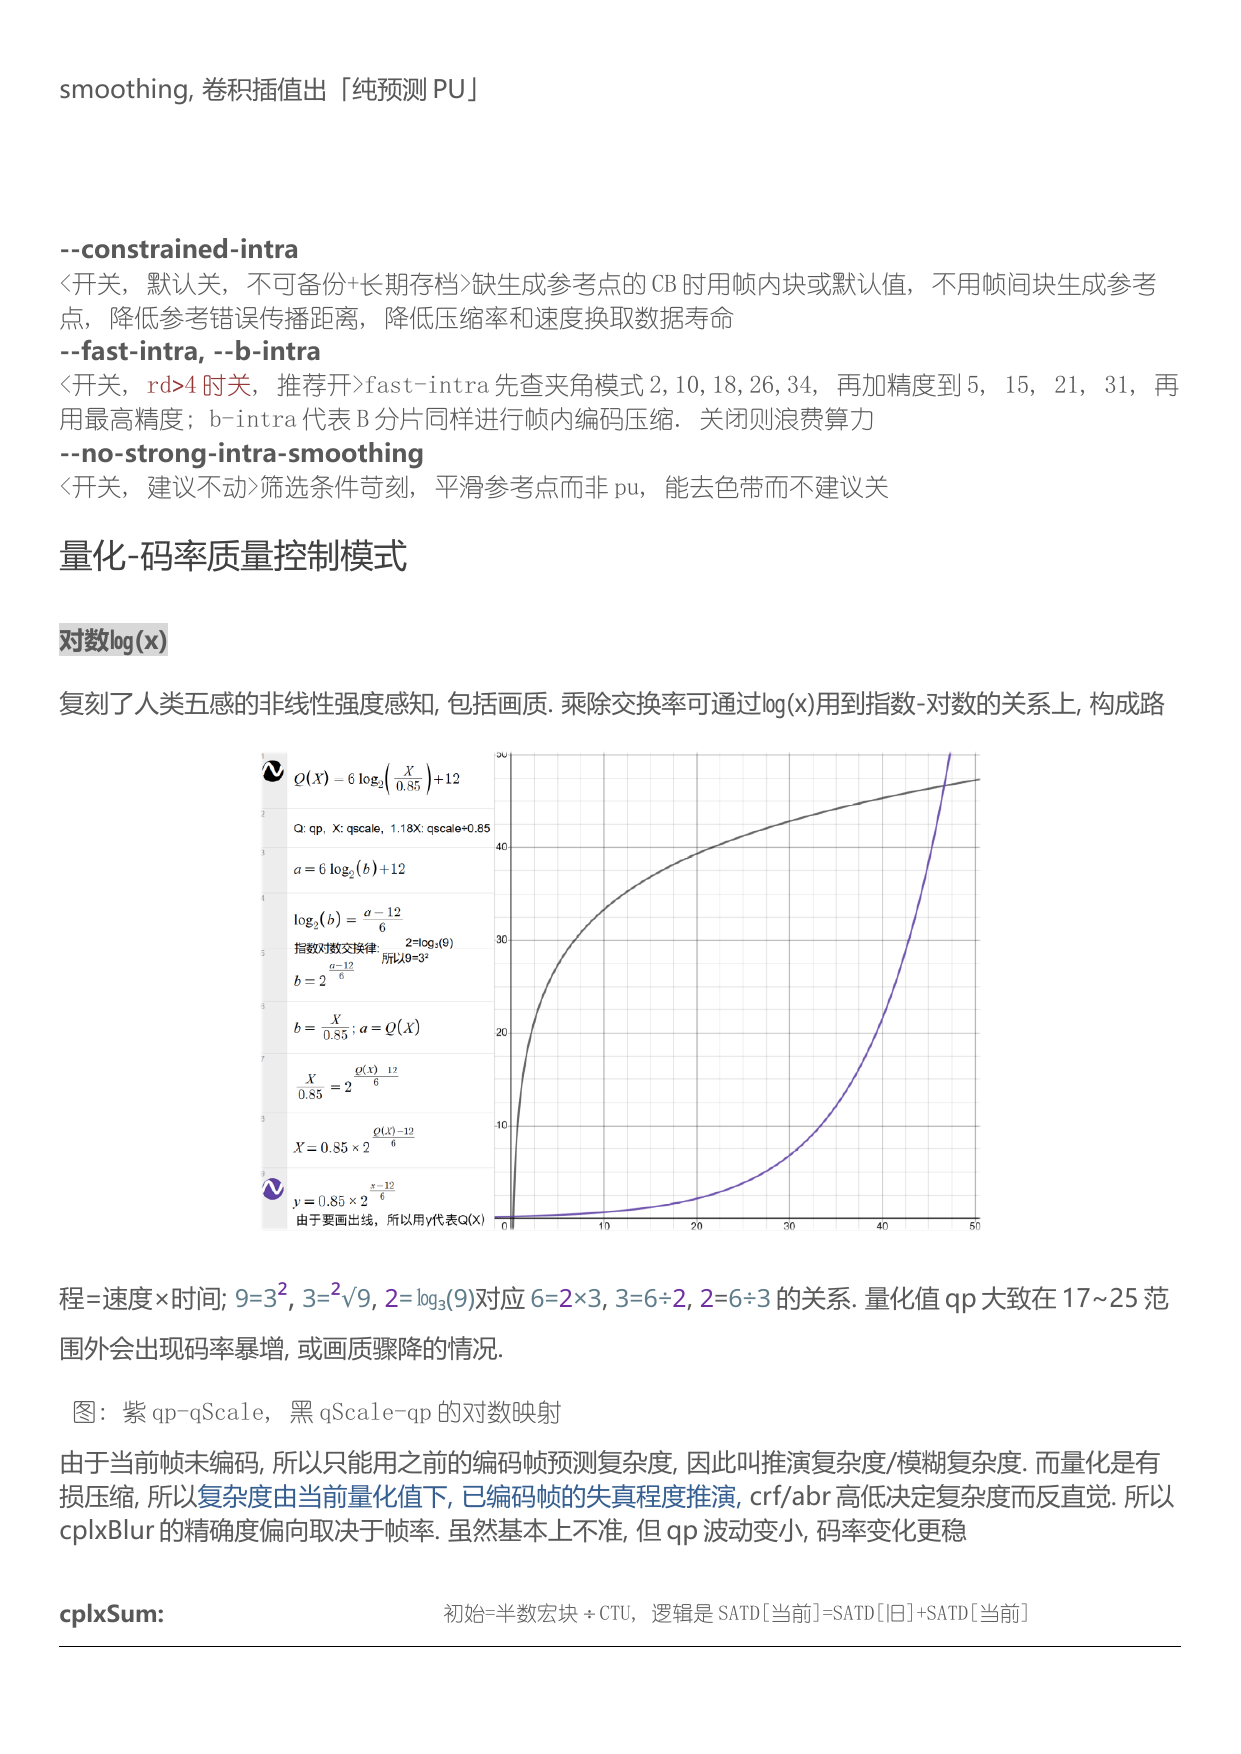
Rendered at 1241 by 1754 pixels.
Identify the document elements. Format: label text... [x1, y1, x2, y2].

text 即根据情况, 选择3-tap FIR或强力平滑滤镜strong intra smoothing, 卷积插值出「纯预测PU」 [59, 72, 1181, 106]
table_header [443, 1581, 1181, 1646]
text <开关, 默认关, 不可备份+长期存档>缺生成参考点的CB时用帧内块或默认值, 不用帧间块生成参考点, 降低参考错误传播距离, 降低压缩率和速度换取数据寿命 [59, 266, 1181, 334]
text 图: 紫qp-qScale, 黑qScale-qp的对数映射 [59, 1394, 1181, 1428]
text --fast-intra, --b-intra [59, 334, 1181, 368]
text 对数㏒(x) [59, 622, 1181, 656]
text <开关, 建议不动>筛选条件苛刻, 平滑参考点而非pu, 能去色带而不建议关 [59, 469, 1181, 503]
picture [263, 754, 979, 1228]
text --constrained-intra [59, 232, 1181, 266]
table_header cplxSum: [59, 1581, 443, 1646]
text 由于当前帧未编码, 所以只能用之前的编码帧预测复杂度, 因此叫推演复杂度/模糊复杂度. 而量化是有损压缩, 所以复杂度由当前量化值下, 已编码帧的失真程度推演, crf/abr高低决定复杂度而反直觉. 所以cplxBlur的精确度偏向取决于帧率. 虽然基本上不准, 但qp波动变小, 码率变化更稳 [59, 1445, 1181, 1547]
subtitle 量化-码率质量控制模式 [59, 520, 1181, 588]
text --no-strong-intra-smoothing [59, 436, 1181, 469]
text <开关, rd>4时关, 推荐开>fast-intra先查夹角模式2,10,18,26,34, 再加精度到5, 15, 21, 31, 再用最高精度; b-intra代表B分片同样进行帧内编码压缩. 关闭则浪费算力 [59, 368, 1181, 436]
